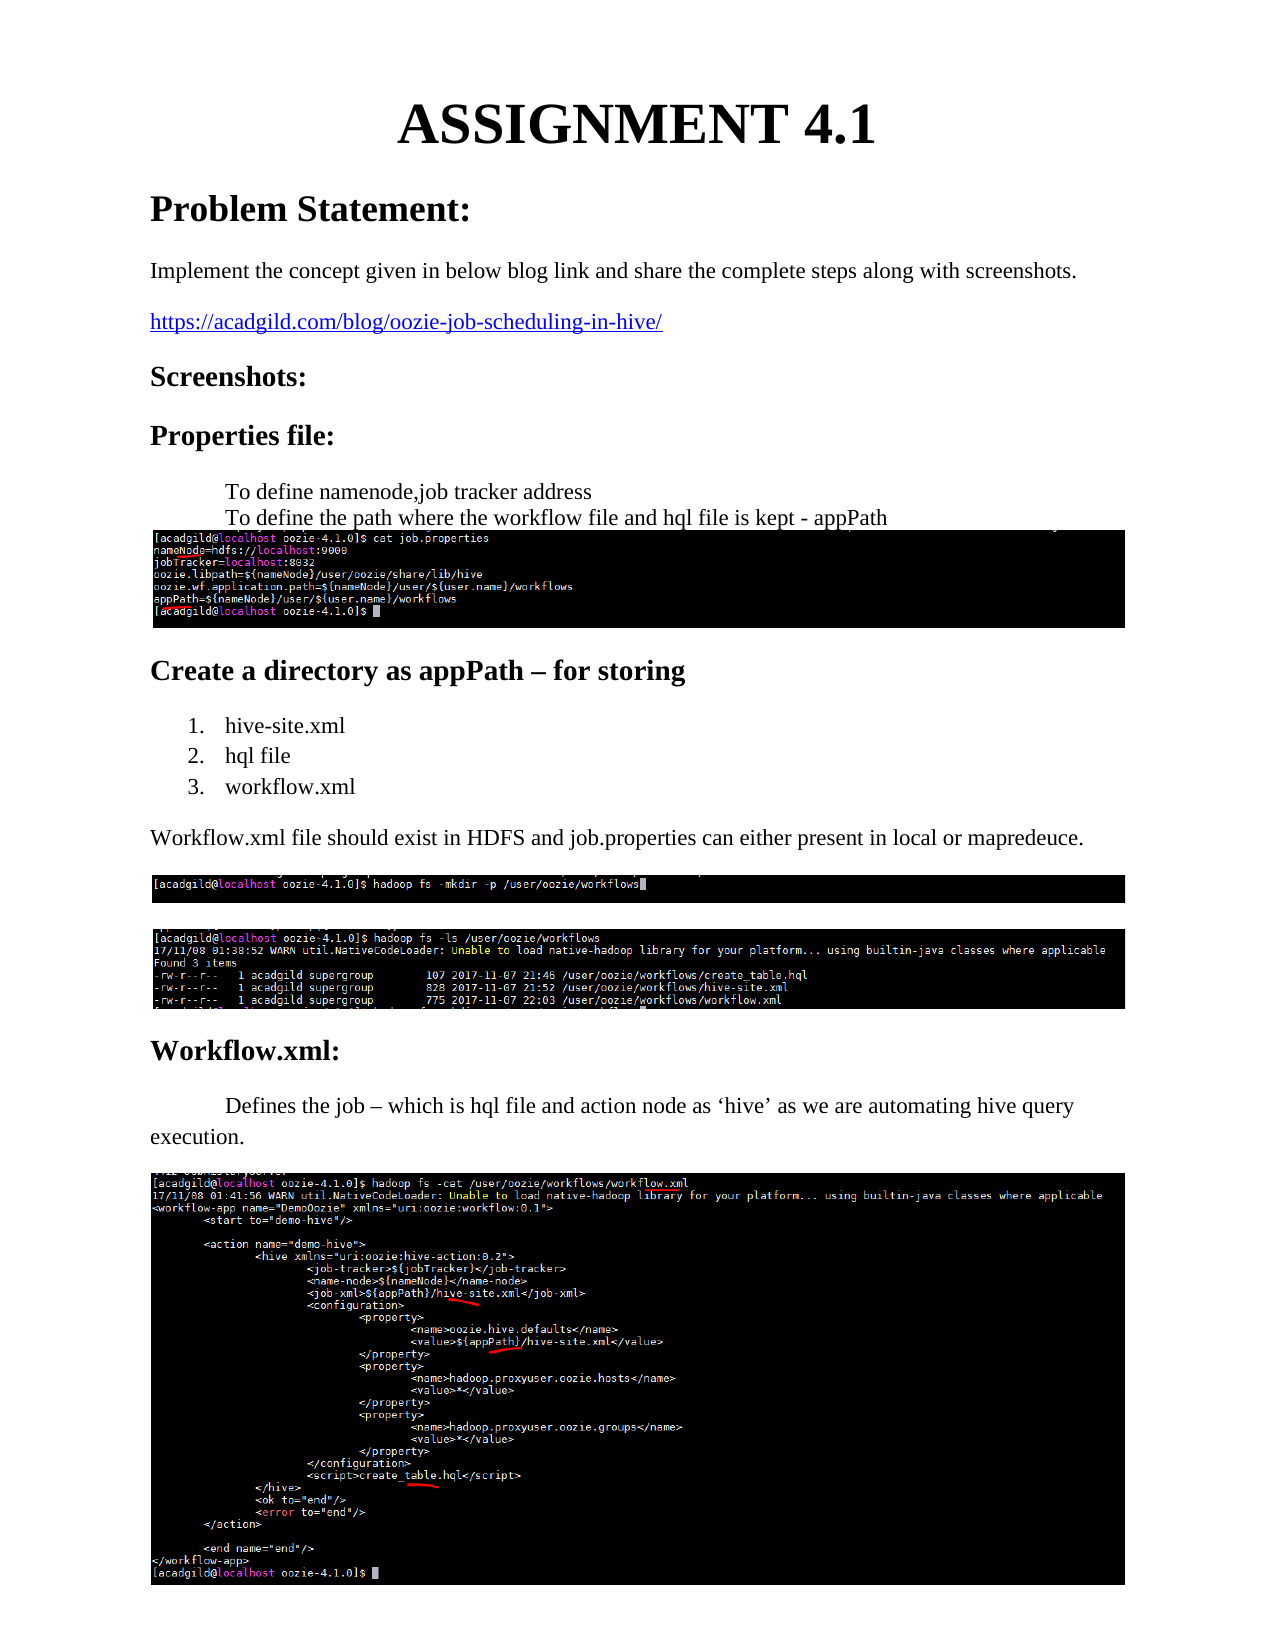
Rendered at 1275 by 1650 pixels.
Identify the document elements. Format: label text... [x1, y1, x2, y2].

picture [150, 1173, 1125, 1585]
picture [150, 929, 1125, 1009]
picture [150, 530, 1125, 628]
text Create a directory as appPath – for storing [150, 653, 1125, 687]
text https://acadgild.com/blog/oozie-job-scheduling-in-hive/ [150, 308, 1125, 334]
list hive-site.xml [187, 712, 1125, 739]
text Workflow.xml: [150, 1033, 1125, 1067]
text To define the path where the workflow file and hql file is kept - appPath [150, 504, 1125, 530]
text Screenshots: [150, 359, 1125, 393]
text Implement the concept given in below blog link and share the complete steps along with screenshots. [150, 257, 1125, 283]
text Defines the job – which is hql file and action node as ‘hive’ as we are automating hive query execution. [150, 1093, 1125, 1149]
text Properties file: [150, 418, 1125, 452]
text Problem Statement: [150, 187, 1125, 230]
text ASSIGNMENT 4.1 [150, 89, 1125, 156]
text To define namenode,job tracker address [150, 478, 1125, 504]
picture [150, 875, 1125, 905]
list hql file [187, 743, 1125, 769]
text Workflow.xml file should exist in HDFS and job.properties can either present in local or mapredeuce. [150, 824, 1125, 850]
list workflow.xml [187, 773, 1125, 799]
